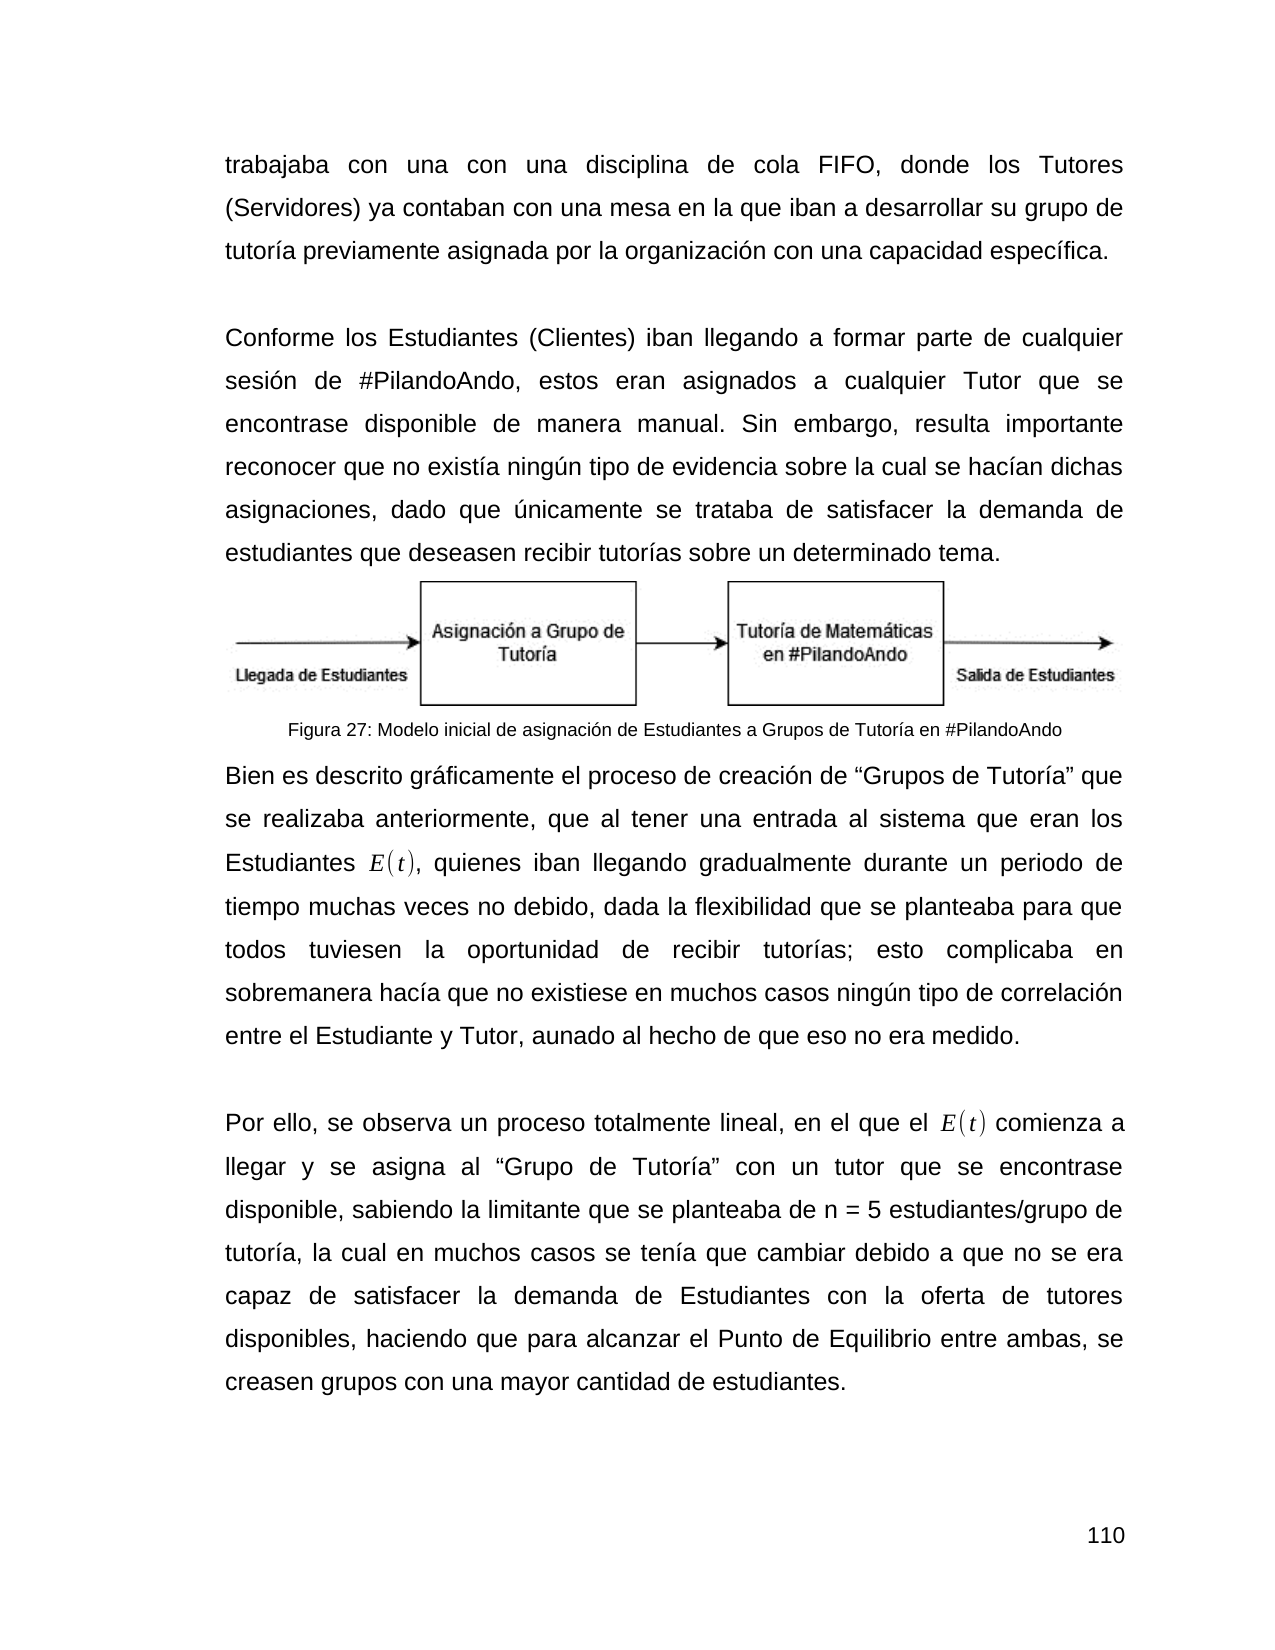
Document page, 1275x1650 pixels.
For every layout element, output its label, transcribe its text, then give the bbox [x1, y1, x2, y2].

text Bien es descrito gráficamente el proceso de creación de “Grupos de Tutoría” que se realizaba anteriormente, que al tener una entrada al sistema que eran los Estudiantes , quienes iban llegando gradualmente durante un periodo de tiempo muchas veces no debido, dada la flexibilidad que se planteaba para que todos tuviesen la oportunidad de recibir tutorías; esto complicaba en sobremanera hacía que no existiese en muchos casos ningún tipo de correlación entre el Estudiante y Tutor, aunado al hecho de que eso no era medido. [225, 761, 1125, 1050]
text Por ello, se observa un proceso totalmente lineal, en el que el comienza a llegar y se asigna al “Grupo de Tutoría” con un tutor que se encontrase disponible, sabiendo la limitante que se planteaba de n = 5 estudiantes/grupo de tutoría, la cual en muchos casos se tenía que cambiar debido a que no se era capaz de satisfacer la demanda de Estudiantes con la oferta de tutores disponibles, haciendo que para alcanzar el Punto de Equilibrio entre ambas, se creasen grupos con una mayor cantidad de estudiantes. [225, 1107, 1125, 1396]
picture [225, 581, 1125, 706]
text Conforme los Estudiantes (Clientes) iban llegando a formar parte de cualquier sesión de #PilandoAndo, estos eran asignados a cualquier Tutor que se encontrase disponible de manera manual. Sin embargo, resulta importante reconocer que no existía ningún tipo de evidencia sobre la cual se hacían dichas asignaciones, dado que únicamente se trataba de satisfacer la demanda de estudiantes que deseasen recibir tutorías sobre un determinado tema. [225, 322, 1125, 567]
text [225, 150, 1125, 265]
text Figura 27: Modelo inicial de asignación de Estudiantes a Grupos de Tutoría en #PilandoAndo [225, 719, 1125, 740]
